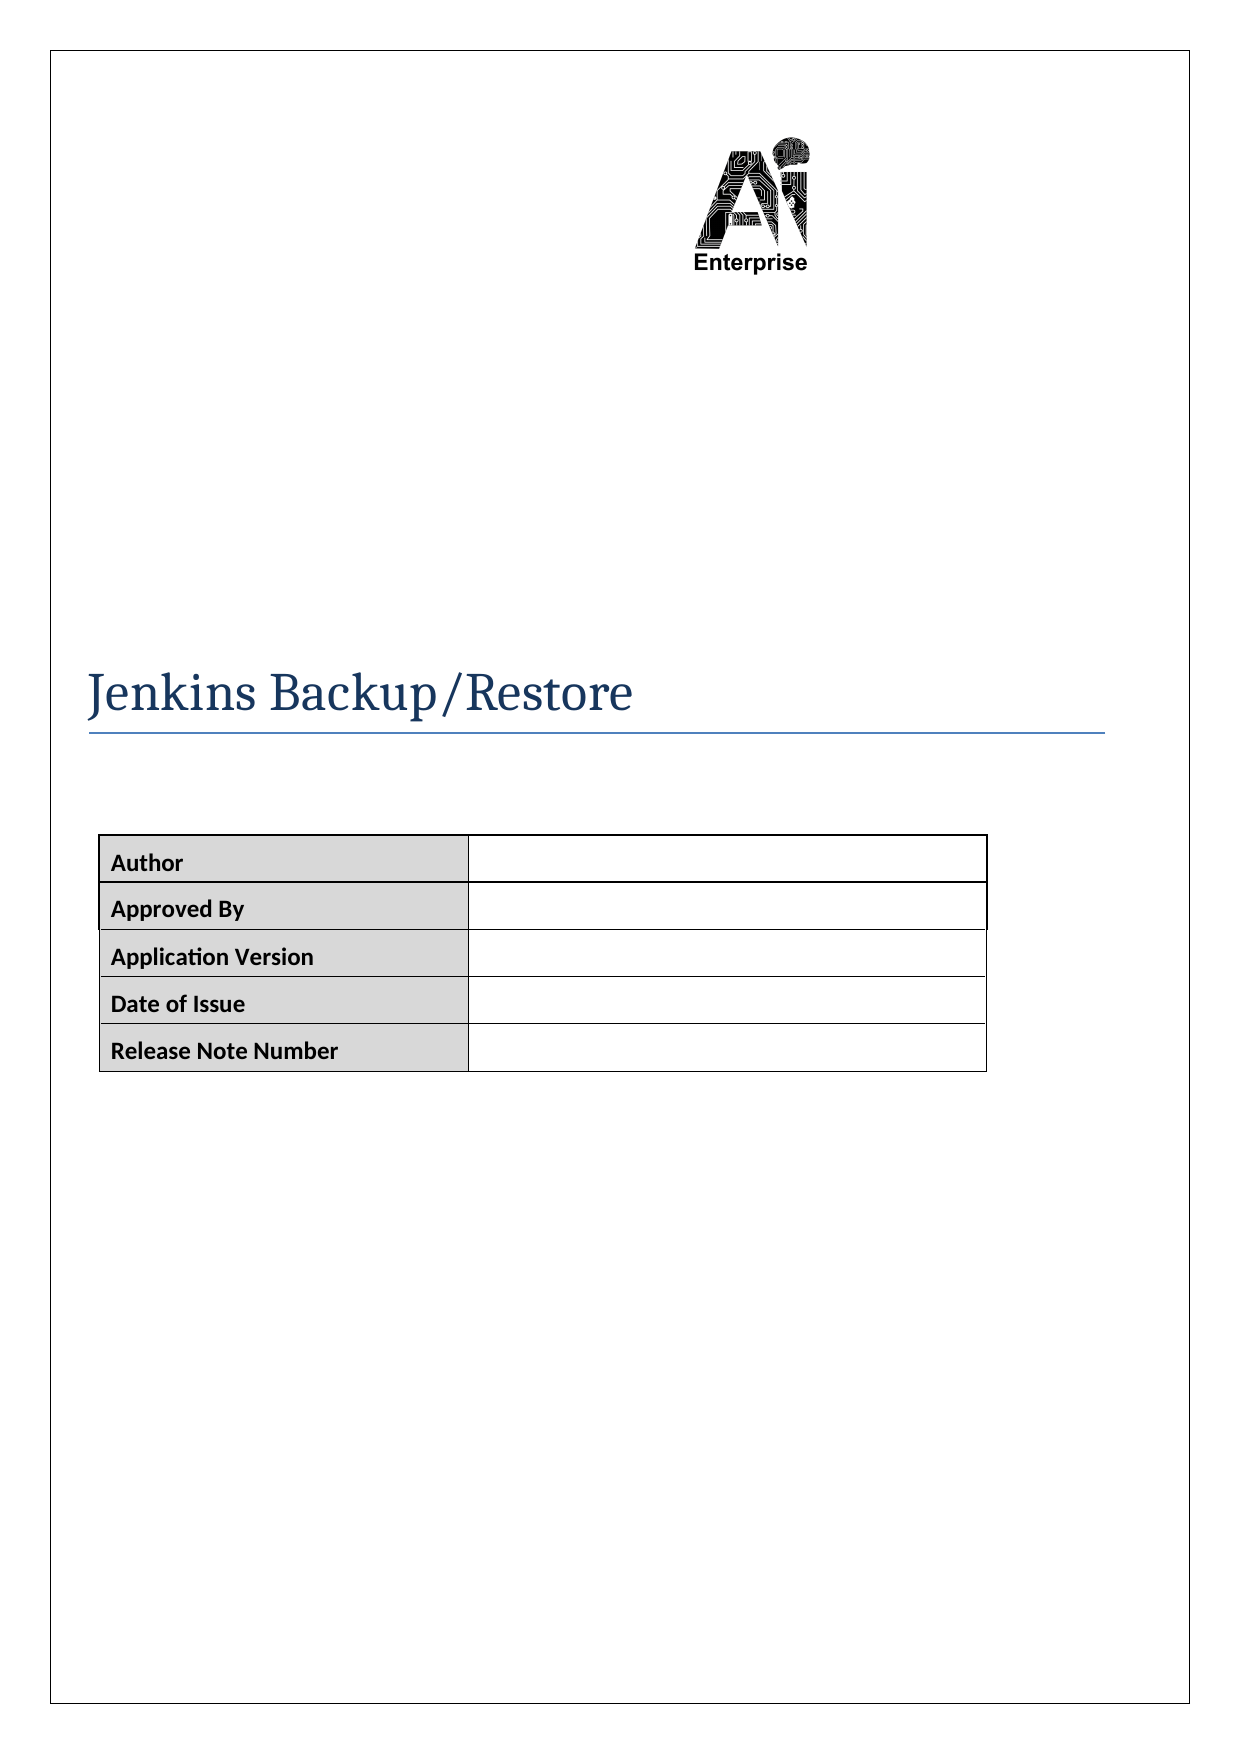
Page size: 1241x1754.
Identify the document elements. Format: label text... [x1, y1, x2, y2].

table_cell Date of Issue [100, 977, 468, 1023]
table_cell Approved By [100, 883, 468, 929]
table_header [469, 836, 986, 881]
table_cell [469, 929, 986, 976]
table_header Author [100, 836, 468, 881]
table_cell [469, 976, 986, 1023]
table_cell Application Version [100, 930, 468, 976]
table_cell [469, 883, 986, 929]
title Jenkins Backup/Restore [89, 662, 1105, 732]
table_cell [469, 1023, 986, 1071]
picture [688, 135, 816, 279]
table_cell Release Note Number [100, 1024, 468, 1071]
